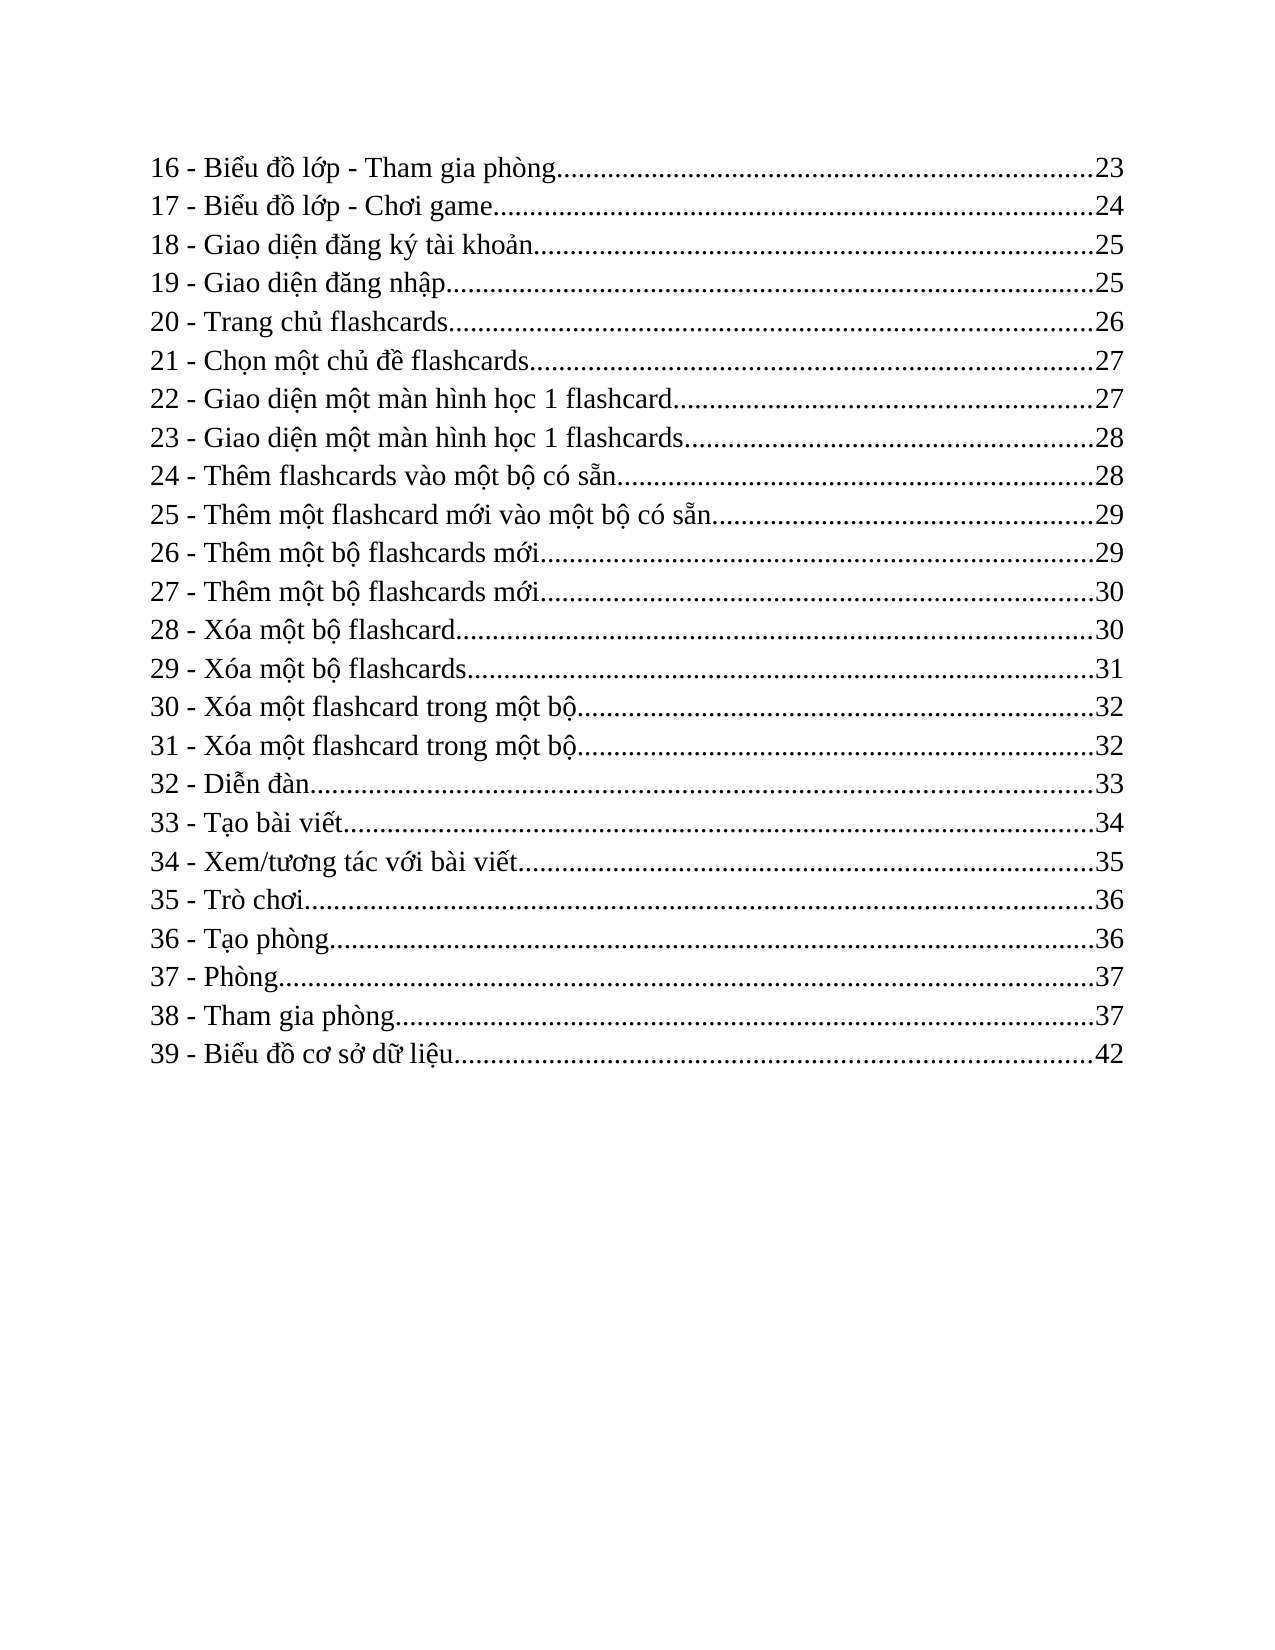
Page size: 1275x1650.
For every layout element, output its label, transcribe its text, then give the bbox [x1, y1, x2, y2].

text 24 - Thêm flashcards vào một bộ có sẵn 28 [150, 458, 1125, 492]
text 27 - Thêm một bộ flashcards mới 30 [150, 574, 1125, 607]
text 18 - Giao diện đăng ký tài khoản 25 [150, 227, 1125, 261]
text 29 - Xóa một bộ flashcards 31 [150, 651, 1125, 684]
text 26 - Thêm một bộ flashcards mới 29 [150, 535, 1125, 569]
text 19 - Giao diện đăng nhập 25 [150, 266, 1125, 299]
text 32 - Diễn đàn 33 [150, 767, 1125, 800]
text 31 - Xóa một flashcard trong một bộ 32 [150, 728, 1125, 762]
text 38 - Tham gia phòng 37 [150, 998, 1125, 1031]
text 36 - Tạo phòng 36 [150, 921, 1125, 954]
text 35 - Trò chơi 36 [150, 882, 1125, 916]
text 30 - Xóa một flashcard trong một bộ 32 [150, 689, 1125, 723]
text 21 - Chọn một chủ đề flashcards 27 [150, 343, 1125, 376]
text 25 - Thêm một flashcard mới vào một bộ có sẵn 29 [150, 497, 1125, 530]
text 33 - Tạo bài viết 34 [150, 805, 1125, 839]
text 20 - Trang chủ flashcards 26 [150, 304, 1125, 338]
text 22 - Giao diện một màn hình học 1 flashcard 27 [150, 381, 1125, 415]
text 23 - Giao diện một màn hình học 1 flashcards 28 [150, 420, 1125, 453]
text 34 - Xem/tương tác với bài viết 35 [150, 844, 1125, 877]
text 16 - Biểu đồ lớp - Tham gia phòng 23 [150, 150, 1125, 183]
text 28 - Xóa một bộ flashcard 30 [150, 612, 1125, 646]
text 39 - Biểu đồ cơ sở dữ liệu 42 [150, 1036, 1125, 1070]
text 17 - Biểu đồ lớp - Chơi game 24 [150, 188, 1125, 222]
text 37 - Phòng 37 [150, 959, 1125, 993]
